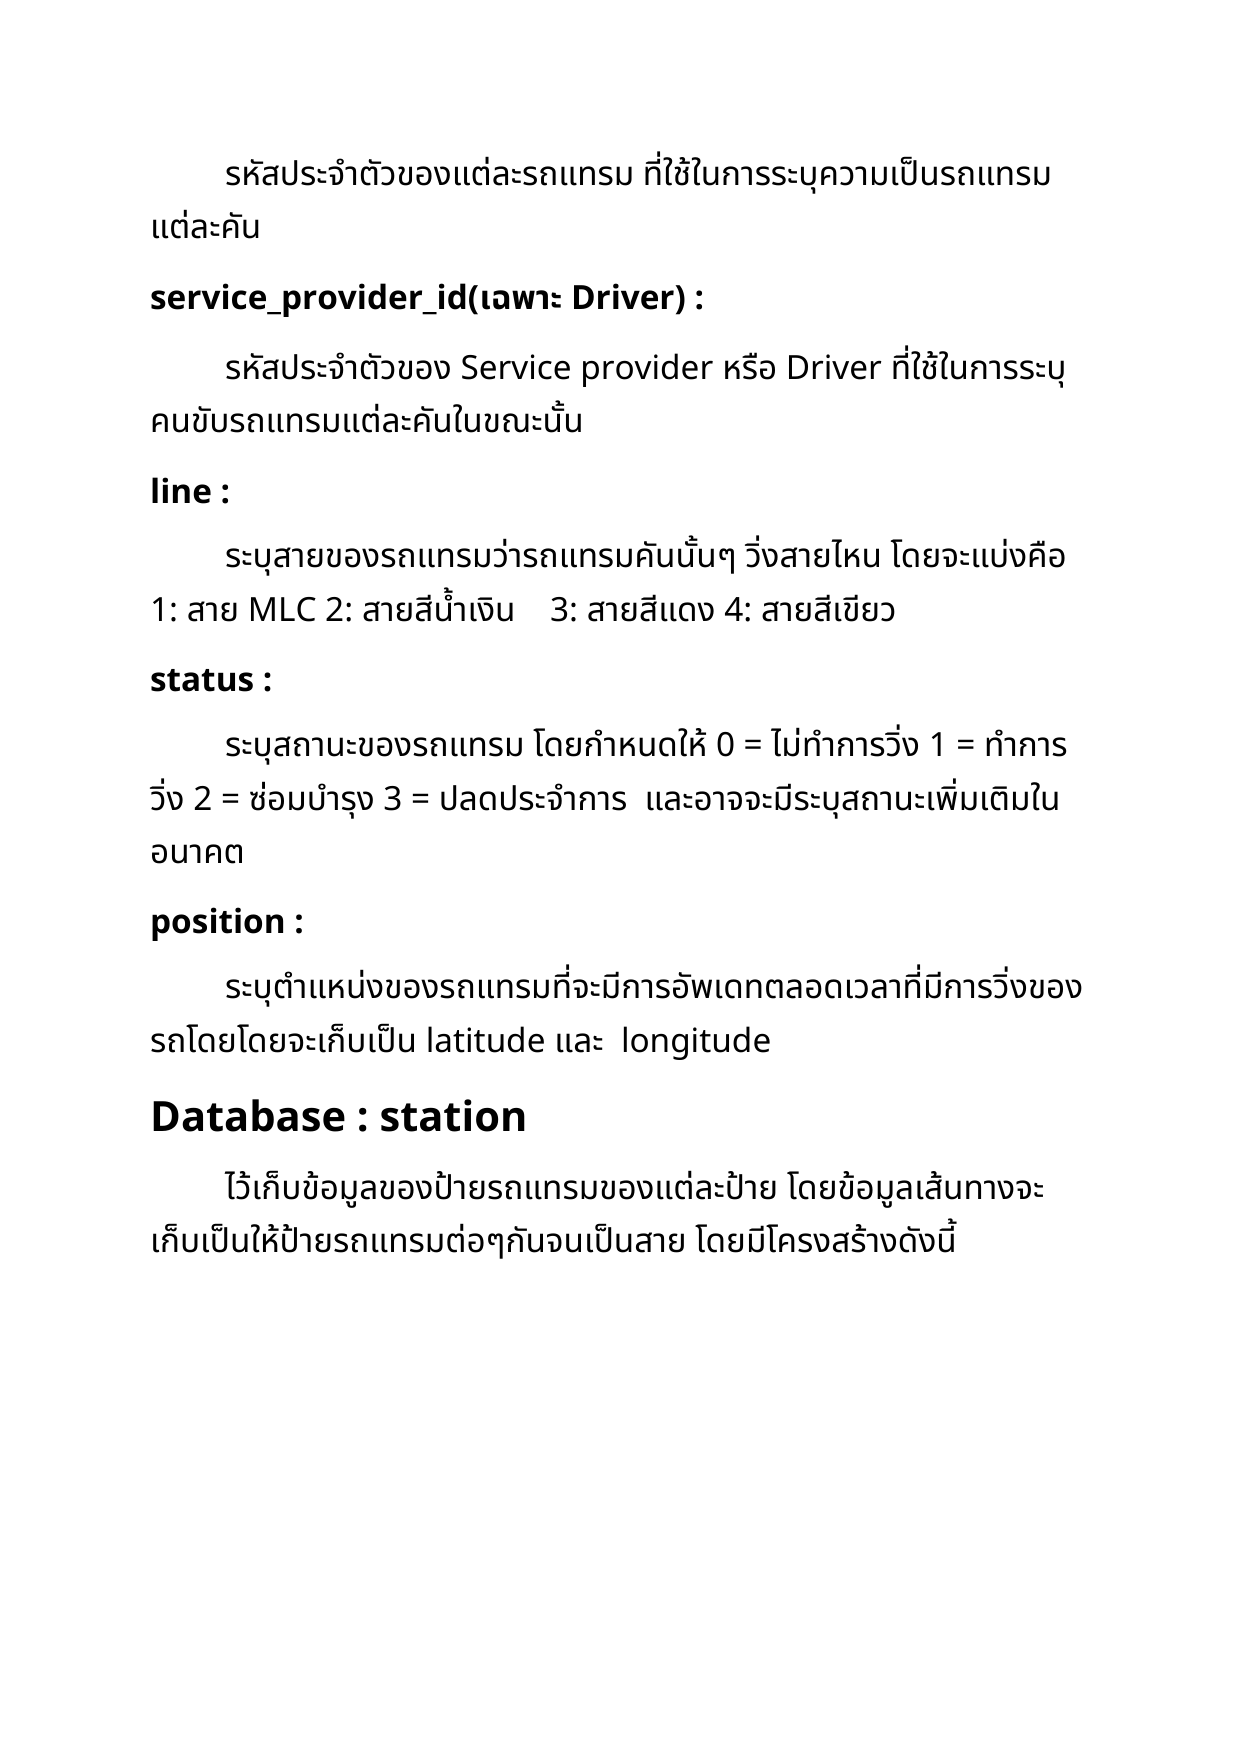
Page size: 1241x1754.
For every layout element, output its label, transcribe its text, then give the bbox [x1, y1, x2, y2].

text ไว้เก็บข้อมูลของป้ายรถแทรมของแต่ละป้าย โดยข้อมูลเส้นทางจะเก็บเป็นให้ป้ายรถแทรมต่อๆกันจนเป็นสาย โดยมีโครงสร้างดังนี้ [150, 1164, 1090, 1267]
text Database : station [150, 1087, 1090, 1144]
text รหัสประจำตัวของแต่ละรถแทรม ที่ใช้ในการระบุความเป็นรถแทรมแต่ละคัน [150, 150, 1090, 254]
text service_provider_id(เฉพาะ Driver) : [150, 273, 1090, 324]
text ระบุสายของรถแทรมว่ารถแทรมคันนั้นๆ วิ่งสายไหน โดยจะแบ่งคือ 1: สาย MLC 2: สายสีน้ำเงิน 3: สายสีแดง 4: สายสีเขียว [150, 532, 1090, 636]
text ระบุสถานะของรถแทรม โดยกำหนดให้ 0 = ไม่ทำการวิ่ง 1 = ทำการวิ่ง 2 = ซ่อมบำรุง 3 = ปลดประจำการ และอาจจะมีระบุสถานะเพิ่มเติมในอนาคต [150, 721, 1090, 879]
text position : [150, 898, 1090, 944]
text รหัสประจำตัวของ Service provider หรือ Driver ที่ใช้ในการระบุคนขับรถแทรมแต่ละคันในขณะนั้น [150, 344, 1090, 448]
text line : [150, 468, 1090, 513]
text ระบุตำแหน่งของรถแทรมที่จะมีการอัพเดทตลอดเวลาที่มีการวิ่งของรถโดยโดยจะเก็บเป็น latitude และ longitude [150, 963, 1090, 1067]
text status : [150, 656, 1090, 702]
